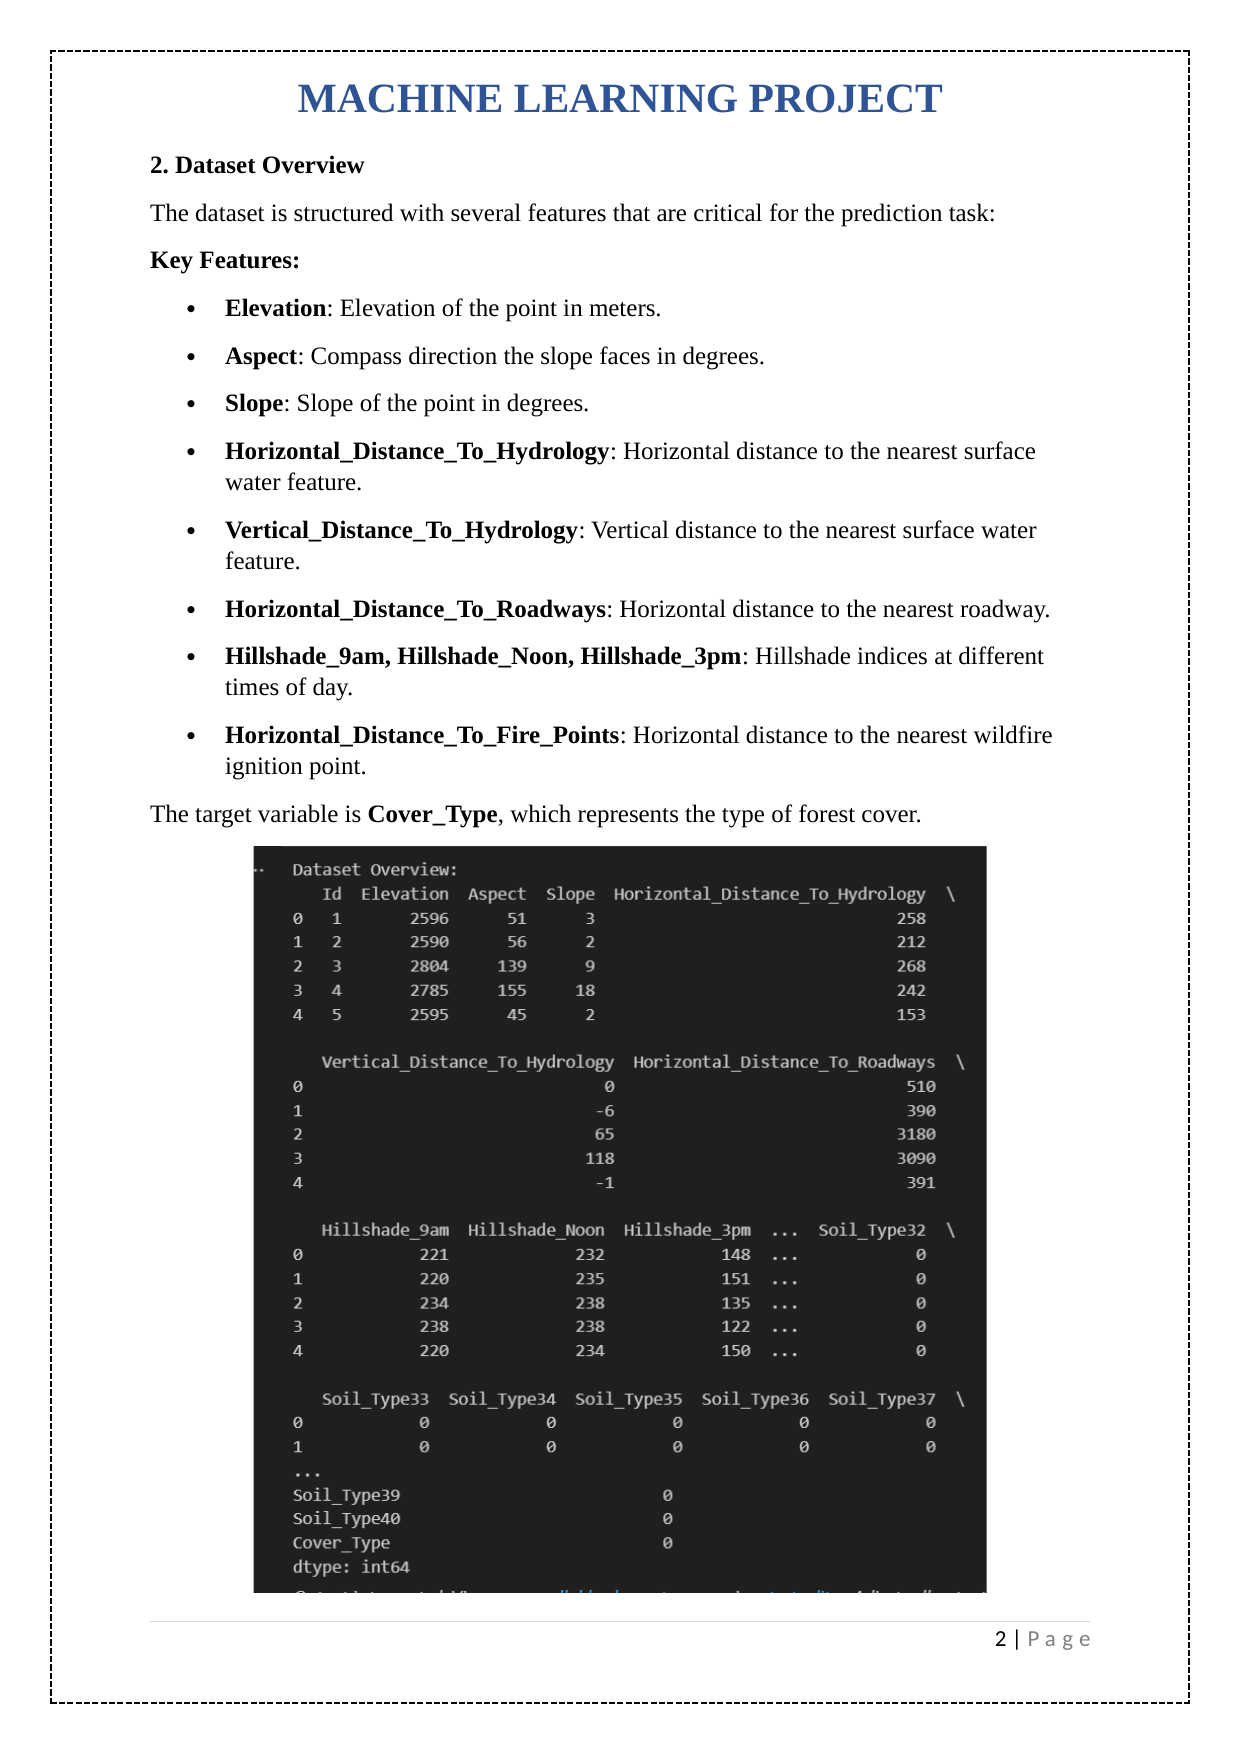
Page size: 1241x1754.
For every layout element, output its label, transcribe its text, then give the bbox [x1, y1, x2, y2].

list Slope: Slope of the point in degrees. [187, 388, 1090, 417]
list Horizontal_Distance_To_Hydrology: Horizontal distance to the nearest surface water feature. [187, 436, 1090, 496]
list Vertical_Distance_To_Hydrology: Vertical distance to the nearest surface water feature. [187, 515, 1090, 575]
text The target variable is Cover_Type, which represents the type of forest cover. [150, 799, 1090, 828]
picture [253, 846, 987, 1593]
list Aspect: Compass direction the slope faces in degrees. [187, 341, 1090, 369]
list Horizontal_Distance_To_Fire_Points: Horizontal distance to the nearest wildfire ignition point. [187, 720, 1090, 780]
text Key Features: [150, 245, 1090, 274]
text The dataset is structured with several features that are critical for the prediction task: [150, 198, 1090, 226]
list Hillshade_9am, Hillshade_Noon, Hillshade_3pm: Hillshade indices at different times of day. [187, 641, 1090, 701]
text 2. Dataset Overview [150, 150, 1090, 179]
list Horizontal_Distance_To_Roadways: Horizontal distance to the nearest roadway. [187, 594, 1090, 622]
list Elevation: Elevation of the point in meters. [187, 293, 1090, 322]
